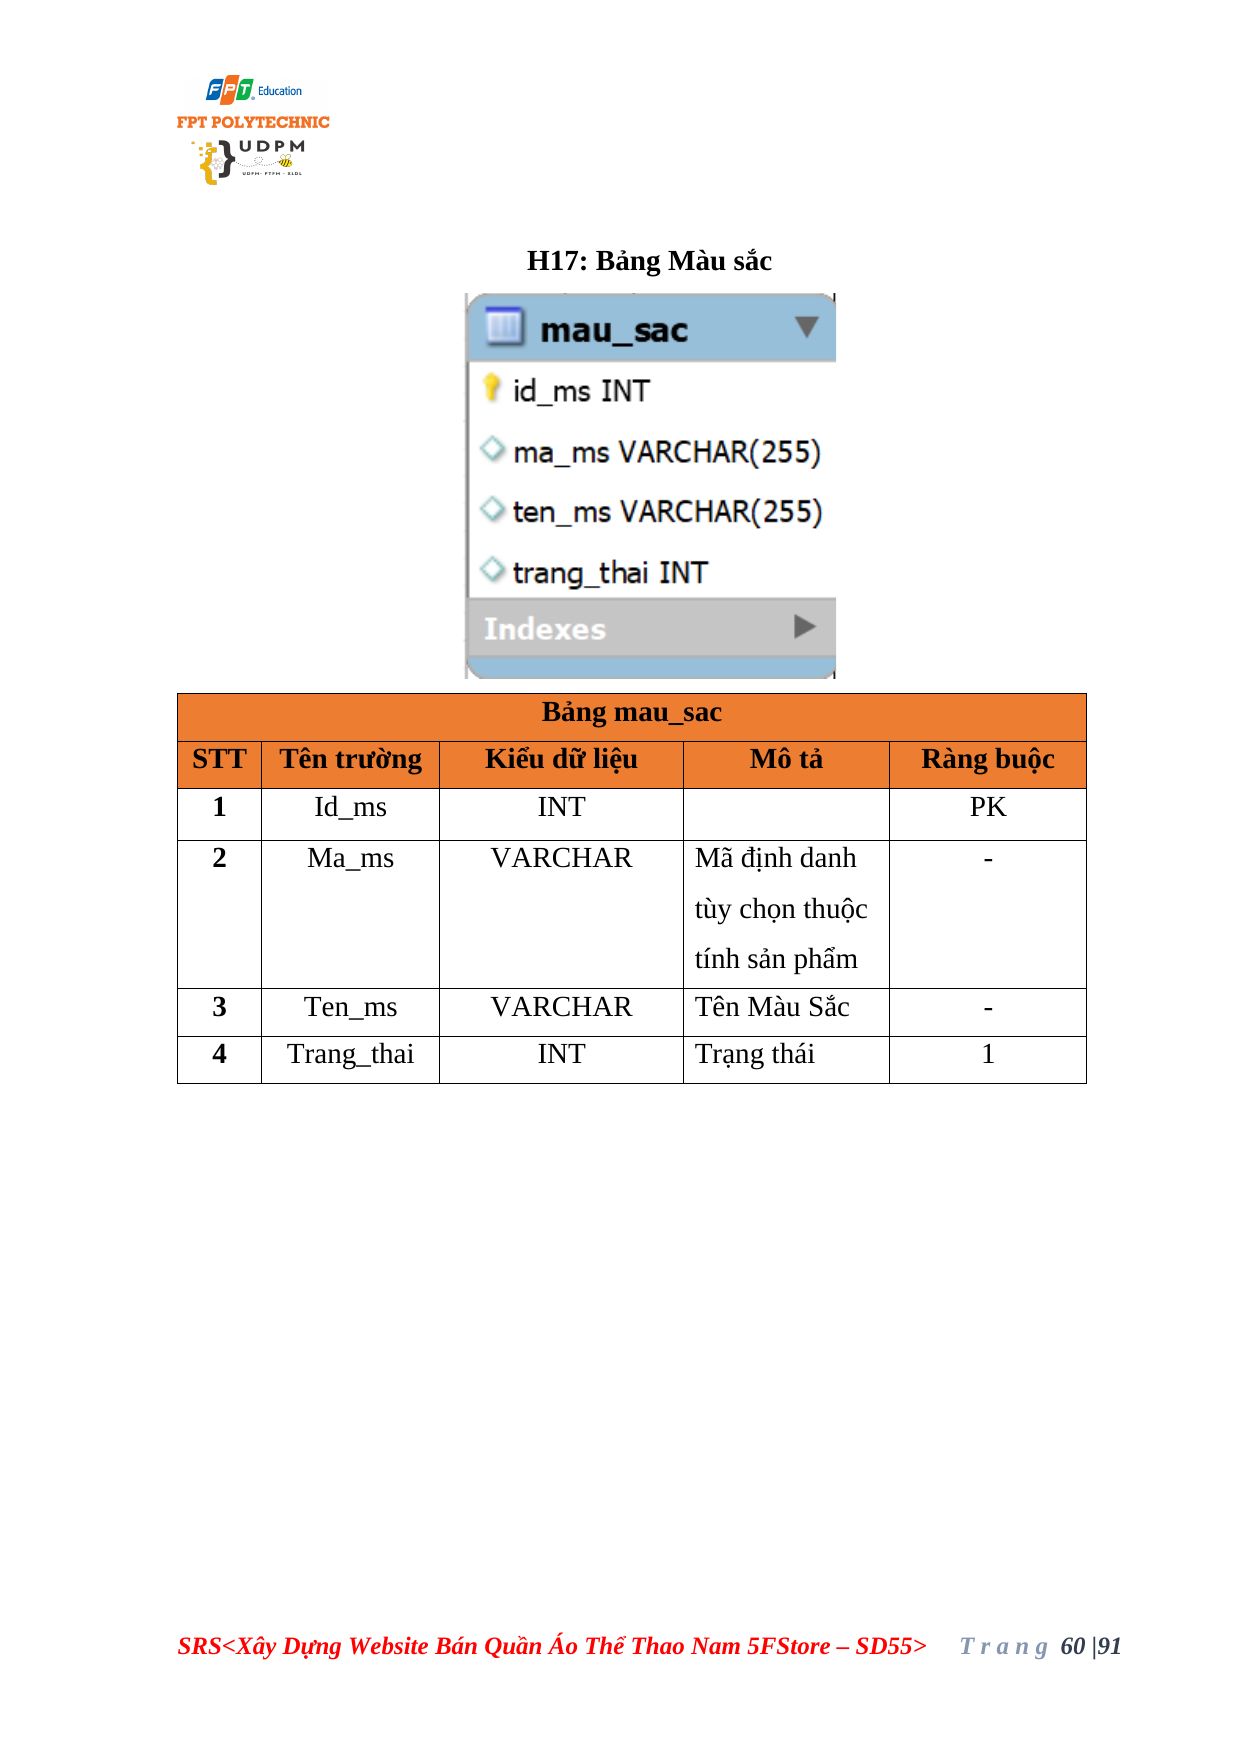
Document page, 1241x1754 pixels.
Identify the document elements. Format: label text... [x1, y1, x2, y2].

table_cell Id_ms [262, 789, 439, 839]
table_cell Trang_thai [262, 1037, 439, 1083]
table_cell Mã định danh tùy chọn thuộc tính sản phẩm [684, 841, 889, 988]
table_cell INT [440, 1037, 683, 1083]
table_cell Tên Màu Sắc [684, 989, 889, 1036]
table_cell INT [440, 789, 683, 839]
table_cell Tên trường [262, 742, 439, 788]
table_cell Mô tả [684, 742, 889, 788]
table_cell 2 [178, 841, 261, 988]
table_cell 4 [178, 1037, 261, 1083]
picture [177, 75, 330, 128]
table_cell VARCHAR [440, 841, 683, 988]
table_cell 1 [178, 789, 261, 839]
table_cell - [890, 989, 1086, 1036]
picture [462, 293, 837, 679]
table_cell PK [890, 789, 1086, 839]
text H17: Bảng Màu sắc [177, 243, 1122, 276]
table_cell VARCHAR [440, 989, 683, 1036]
table_cell Ràng buộc [890, 742, 1086, 788]
table_cell - [890, 841, 1086, 988]
table_cell 3 [178, 989, 261, 1036]
table_cell 1 [890, 1037, 1086, 1083]
table_cell Kiểu dữ liệu [440, 742, 683, 788]
table_cell Ten_ms [262, 989, 439, 1036]
table_cell Trạng thái [684, 1037, 889, 1083]
table_header Bảng mau_sac [178, 694, 1086, 741]
table_cell STT [178, 742, 261, 788]
picture [177, 129, 335, 196]
table_cell Ma_ms [262, 841, 439, 988]
table_cell [684, 789, 889, 839]
